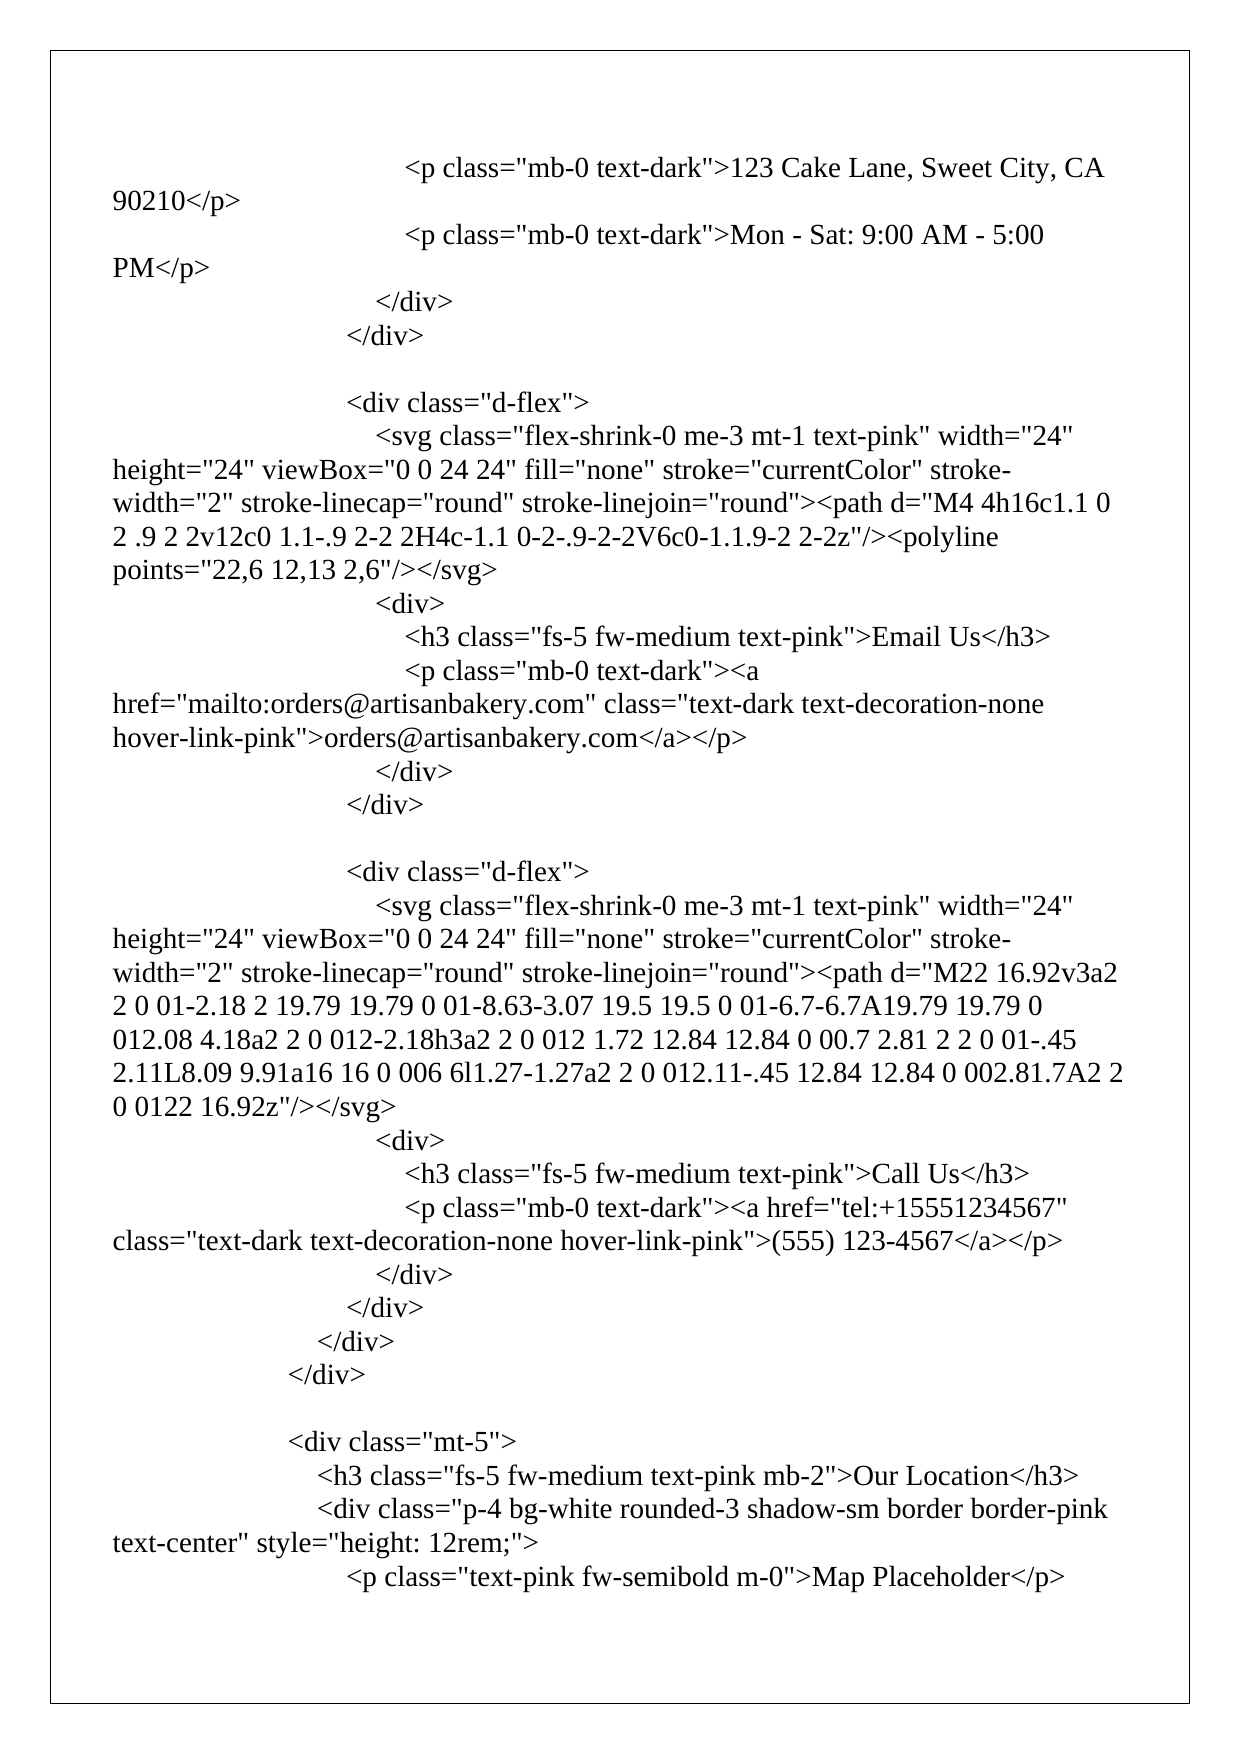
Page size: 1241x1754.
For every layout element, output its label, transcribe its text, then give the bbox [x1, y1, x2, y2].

text </div> [112, 787, 1128, 821]
text <p class="mb-0 text-dark"><a href="mailto:orders@artisanbakery.com" class="text-dark text-decoration-none hover-link-pink">orders@artisanbakery.com</a></p> [112, 653, 1128, 754]
text </div> [112, 1324, 1128, 1357]
text <p class="text-pink fw-semibold m-0">Map Placeholder</p> [112, 1559, 1128, 1592]
text </div> [112, 1357, 1128, 1391]
text <div> [112, 586, 1128, 619]
text <div class="p-4 bg-white rounded-3 shadow-sm border border-pink text-center" style="height: 12rem;"> [112, 1492, 1128, 1559]
text <p class="mb-0 text-dark"><a href="tel:+15551234567" class="text-dark text-decoration-none hover-link-pink">(555) 123-4567</a></p> [112, 1190, 1128, 1257]
text <h3 class="fs-5 fw-medium text-pink">Email Us</h3> [112, 619, 1128, 653]
text </div> [112, 754, 1128, 787]
text <p class="mb-0 text-dark">123 Cake Lane, Sweet City, CA 90210</p> [112, 150, 1128, 217]
text </div> [112, 284, 1128, 318]
text <h3 class="fs-5 fw-medium text-pink mb-2">Our Location</h3> [112, 1458, 1128, 1492]
text <div class="d-flex"> [112, 854, 1128, 888]
text <svg class="flex-shrink-0 me-3 mt-1 text-pink" width="24" height="24" viewBox="0 0 24 24" fill="none" stroke="currentColor" stroke-width="2" stroke-linecap="round" stroke-linejoin="round"><path d="M4 4h16c1.1 0 2 .9 2 2v12c0 1.1-.9 2-2 2H4c-1.1 0-2-.9-2-2V6c0-1.1.9-2 2-2z"/><polyline points="22,6 12,13 2,6"/></svg> [112, 418, 1128, 586]
text </div> [112, 1290, 1128, 1324]
text <p class="mb-0 text-dark">Mon - Sat: 9:00 AM - 5:00 PM</p> [112, 217, 1128, 284]
text <div class="d-flex"> [112, 385, 1128, 418]
text </div> [112, 1257, 1128, 1290]
text </div> [112, 318, 1128, 351]
text <div class="mt-5"> [112, 1424, 1128, 1458]
text <div> [112, 1123, 1128, 1156]
text <svg class="flex-shrink-0 me-3 mt-1 text-pink" width="24" height="24" viewBox="0 0 24 24" fill="none" stroke="currentColor" stroke-width="2" stroke-linecap="round" stroke-linejoin="round"><path d="M22 16.92v3a2 2 0 01-2.18 2 19.79 19.79 0 01-8.63-3.07 19.5 19.5 0 01-6.7-6.7A19.79 19.79 0 012.08 4.18a2 2 0 012-2.18h3a2 2 0 012 1.72 12.84 12.84 0 00.7 2.81 2 2 0 01-.45 2.11L8.09 9.91a16 16 0 006 6l1.27-1.27a2 2 0 012.11-.45 12.84 12.84 0 002.81.7A2 2 0 0122 16.92z"/></svg> [112, 888, 1128, 1123]
text <h3 class="fs-5 fw-medium text-pink">Call Us</h3> [112, 1156, 1128, 1190]
